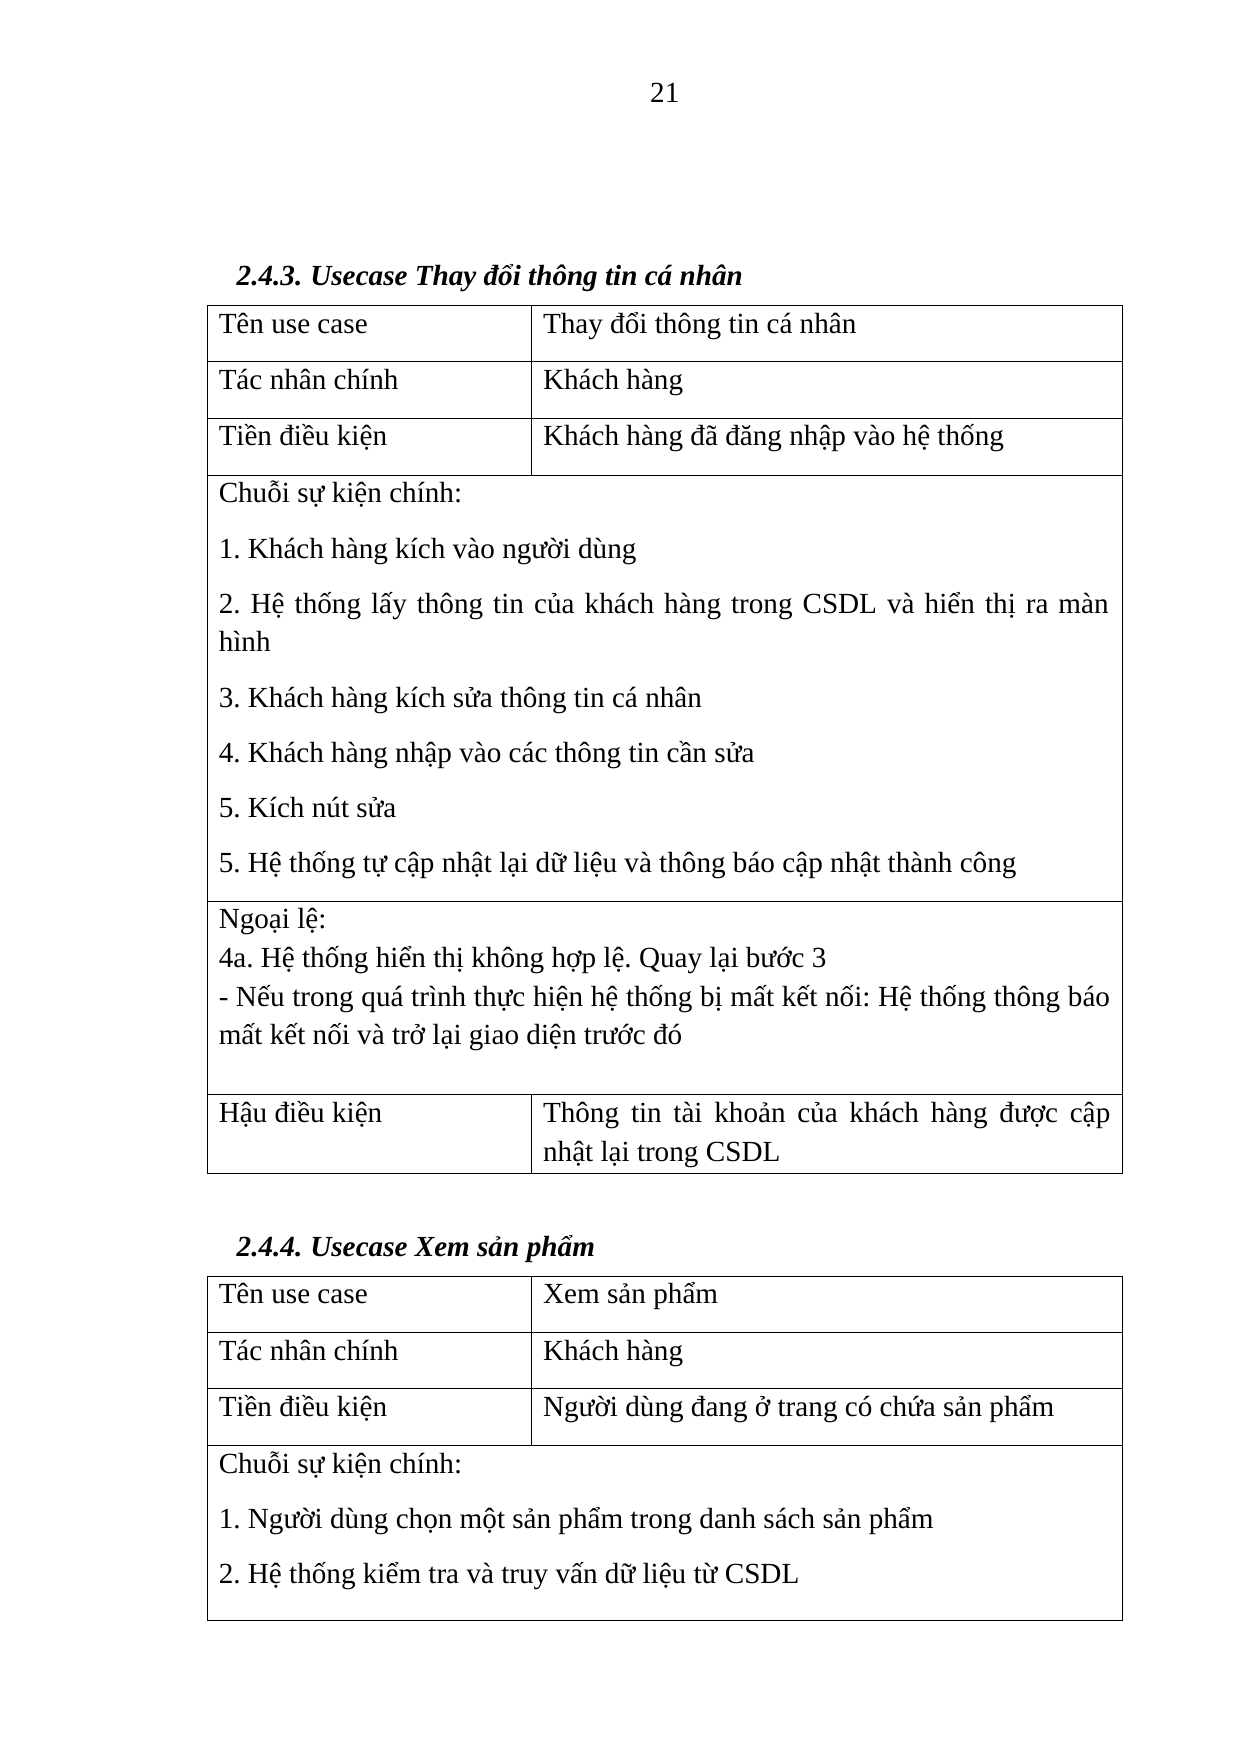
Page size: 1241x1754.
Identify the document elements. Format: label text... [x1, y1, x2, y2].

table_cell Khách hàng [532, 1333, 1122, 1388]
table_cell Ngoại lệ: 4a. Hệ thống hiển thị không hợp lệ. Quay lại bước 3 - Nếu trong quá trình thực hiện hệ thống bị mất kết nối: Hệ thống thông báo mất kết nối và trở lại giao diện trước đó [208, 902, 1122, 1094]
table_header Thay đổi thông tin cá nhân [532, 306, 1122, 361]
table_cell Người dùng đang ở trang có chứa sản phẩm [532, 1389, 1122, 1445]
table_cell Chuỗi sự kiện chính: 1. Khách hàng kích vào người dùng 2. Hệ thống lấy thông tin của khách hàng trong CSDL và hiển thị ra màn hình 3. Khách hàng kích sửa thông tin cá nhân 4. Khách hàng nhập vào các thông tin cần sửa 5. Kích nút sửa 5. Hệ thống tự cập nhật lại dữ liệu và thông báo cập nhật thành công [208, 476, 1122, 901]
subtitle Usecase Xem sản phẩm [236, 1229, 1122, 1262]
table_cell Hậu điều kiện [208, 1095, 531, 1172]
subtitle Usecase Thay đổi thông tin cá nhân [236, 258, 1122, 292]
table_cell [208, 1446, 1122, 1620]
table_cell Khách hàng đã đăng nhập vào hệ thống [532, 419, 1122, 474]
table_header Tên use case [208, 1277, 531, 1332]
table_cell Tác nhân chính [208, 1333, 531, 1388]
table_cell Tiền điều kiện [208, 419, 531, 474]
table_cell Tác nhân chính [208, 362, 531, 417]
table_cell Tiền điều kiện [208, 1389, 531, 1445]
table_cell Khách hàng [532, 362, 1122, 417]
table_cell Thông tin tài khoản của khách hàng được cập nhật lại trong CSDL [532, 1095, 1122, 1172]
table_header Tên use case [208, 306, 531, 361]
table_header Xem sản phẩm [532, 1277, 1122, 1332]
